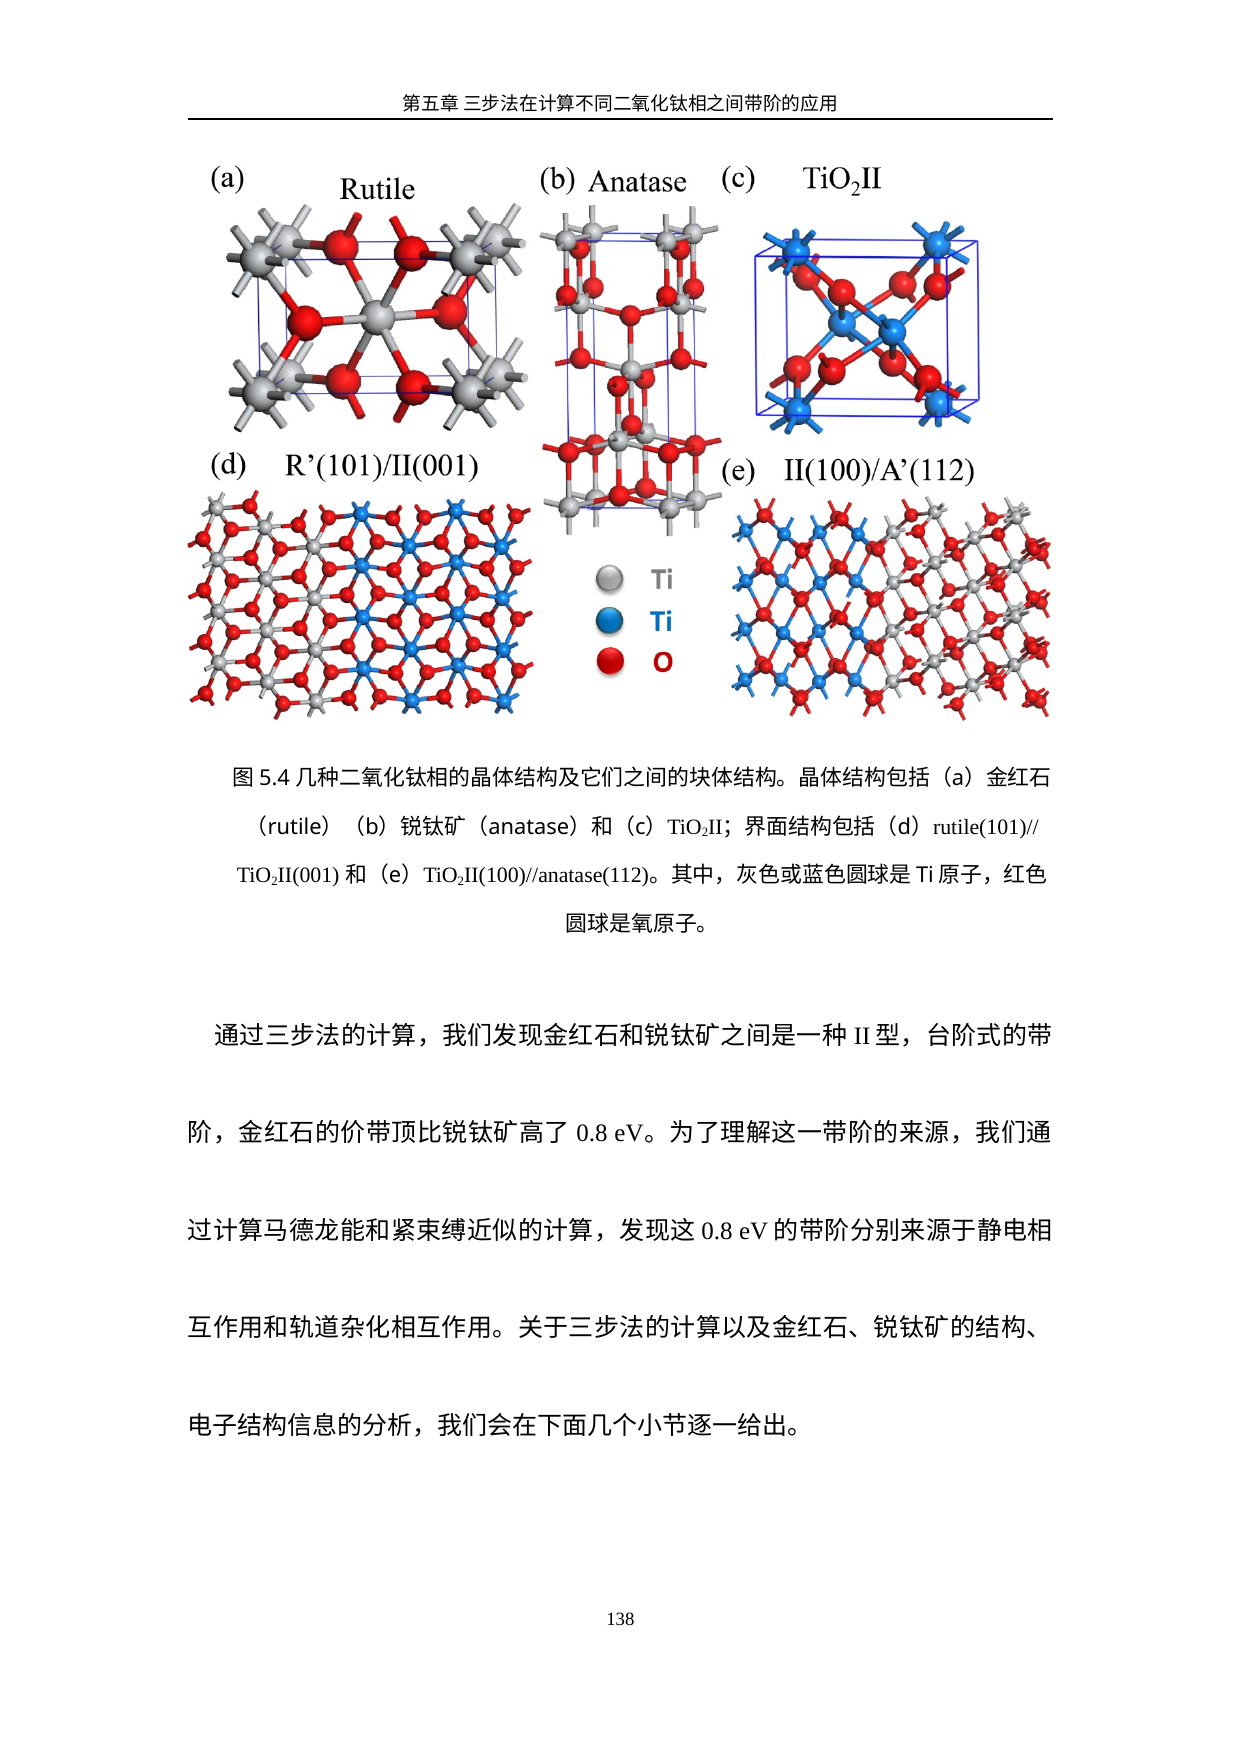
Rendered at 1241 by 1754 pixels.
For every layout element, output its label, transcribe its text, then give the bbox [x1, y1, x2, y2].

text 图5.4 几种二氧化钛相的晶体结构及它们之间的块体结构。晶体结构包括（a）金红石（rutile）（b）锐钛矿（anatase）和（c）TiO2II；界面结构包括（d）rutile(101)//TiO2II(001) 和（e）TiO2II(100)//anatase(112)。其中，灰色或蓝色圆球是Ti原子，红色圆球是氧原子。 [231, 759, 1053, 938]
picture [187, 162, 1053, 724]
text 通过三步法的计算，我们发现金红石和锐钛矿之间是一种II型，台阶式的带阶，金红石的价带顶比锐钛矿高了0.8 eV。为了理解这一带阶的来源，我们通过计算马德龙能和紧束缚近似的计算，发现这0.8 eV的带阶分别来源于静电相互作用和轨道杂化相互作用。关于三步法的计算以及金红石、锐钛矿的结构、电子结构信息的分析，我们会在下面几个小节逐一给出。 [187, 1001, 1053, 1456]
